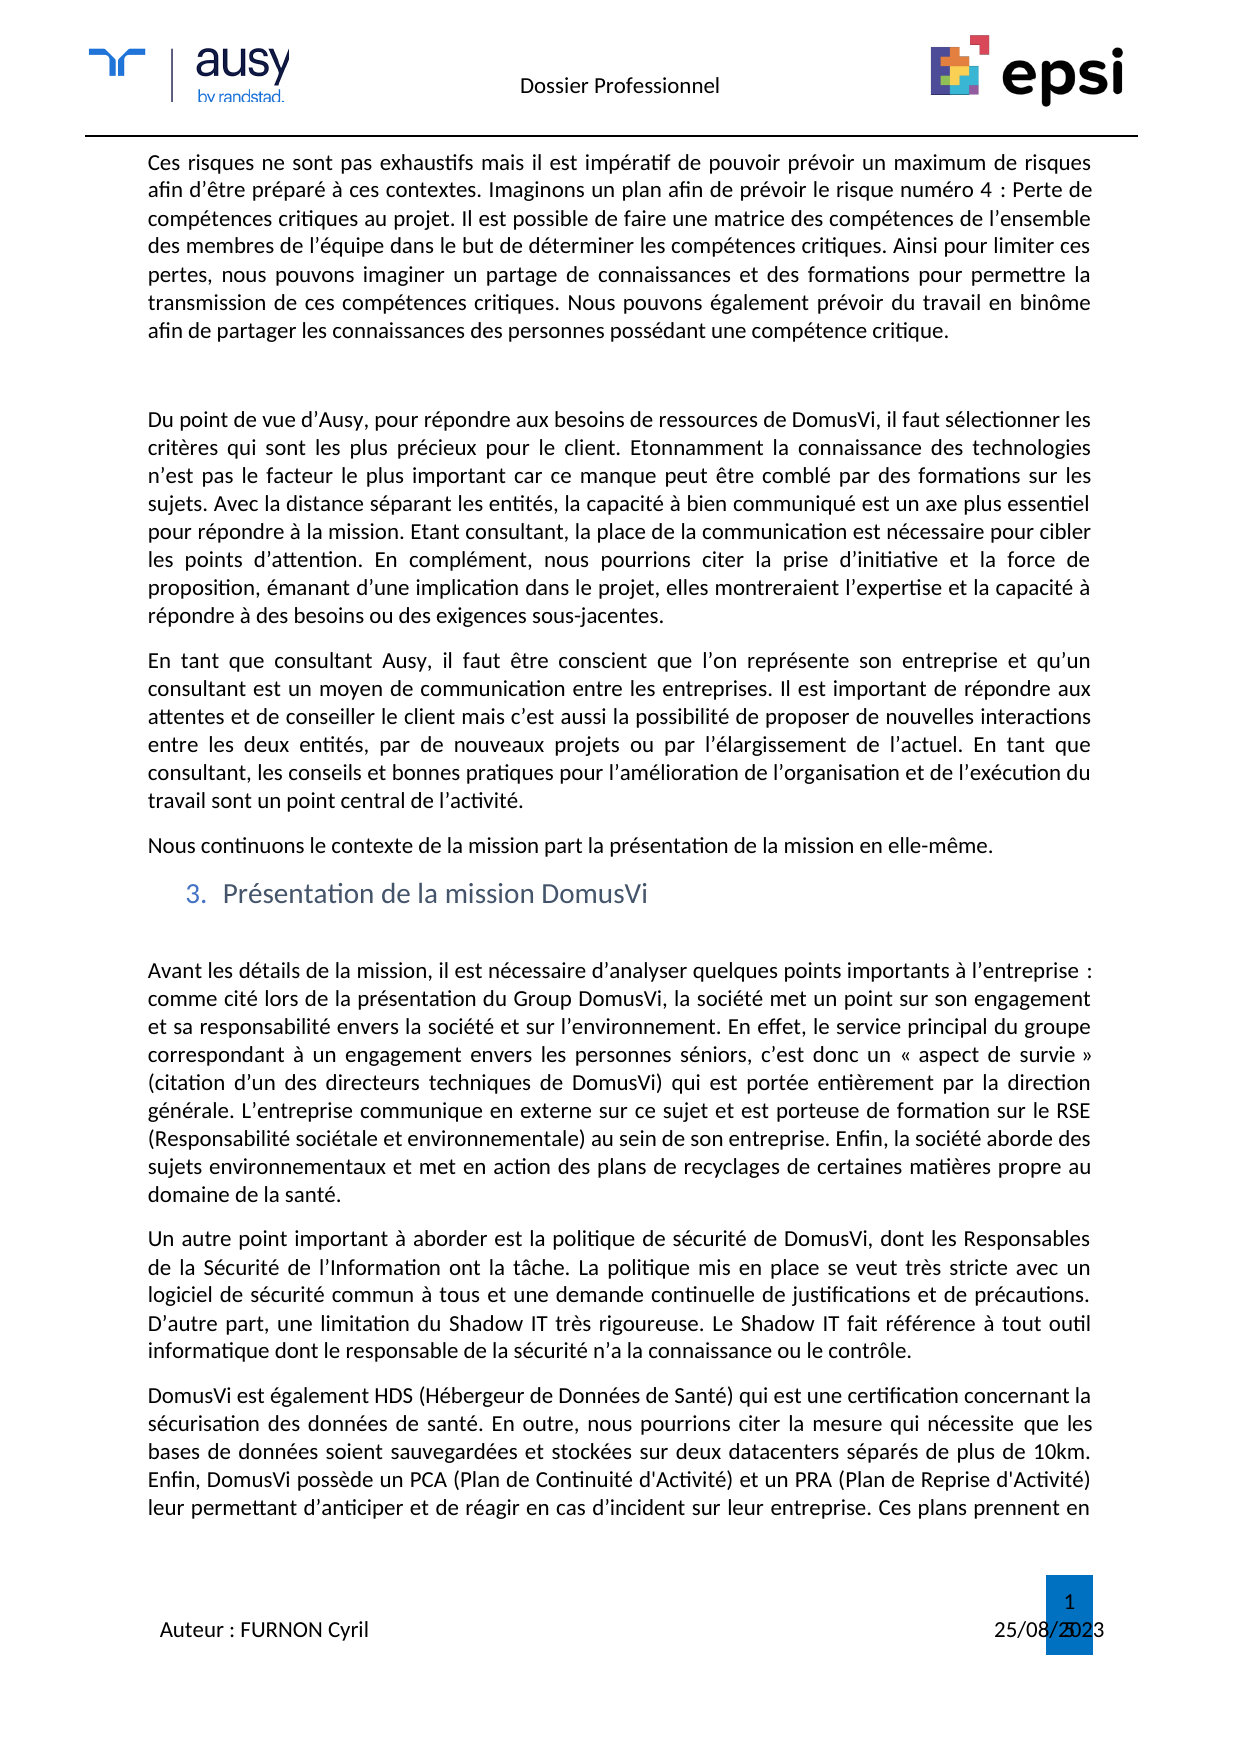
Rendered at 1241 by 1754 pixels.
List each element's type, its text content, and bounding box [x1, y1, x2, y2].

text Du point de vue d’Ausy, pour répondre aux besoins de ressources de DomusVi, il faut sélectionner les critères qui sont les plus précieux pour le client. Etonnamment la connaissance des technologies n’est pas le facteur le plus important car ce manque peut être comblé par des formations sur les sujets. Avec la distance séparant les entités, la capacité à bien communiqué est un axe plus essentiel pour répondre à la mission. Etant consultant, la place de la communication est nécessaire pour cibler les points d’attention. En complément, nous pourrions citer la prise d’initiative et la force de proposition, émanant d’une implication dans le projet, elles montreraient l’expertise et la capacité à répondre à des besoins ou des exigences sous-jacentes. [148, 405, 1093, 629]
text Ces risques ne sont pas exhaustifs mais il est impératif de pouvoir prévoir un maximum de risques afin d’être préparé à ces contextes. Imaginons un plan afin de prévoir le risque numéro 4 : Perte de compétences critiques au projet. Il est possible de faire une matrice des compétences de l’ensemble des membres de l’équipe dans le but de déterminer les compétences critiques. Ainsi pour limiter ces pertes, nous pouvons imaginer un partage de connaissances et des formations pour permettre la transmission de ces compétences critiques. Nous pouvons également prévoir du travail en binôme afin de partager les connaissances des personnes possédant une compétence critique. [148, 148, 1093, 344]
text Un autre point important à aborder est la politique de sécurité de DomusVi, dont les Responsables de la Sécurité de l’Information ont la tâche. La politique mis en place se veut très stricte avec un logiciel de sécurité commun à tous et une demande continuelle de justifications et de précautions. D’autre part, une limitation du Shadow IT très rigoureuse. Le Shadow IT fait référence à tout outil informatique dont le responsable de la sécurité n’a la connaissance ou le contrôle. [148, 1224, 1093, 1365]
subtitle Présentation de la mission DomusVi [185, 875, 1093, 911]
text Avant les détails de la mission, il est nécessaire d’analyser quelques points importants à l’entreprise : comme cité lors de la présentation du Group DomusVi, la société met un point sur son engagement et sa responsabilité envers la société et sur l’environnement. En effet, le service principal du groupe correspondant à un engagement envers les personnes séniors, c’est donc un « aspect de survie » (citation d’un des directeurs techniques de DomusVi) qui est portée entièrement par la direction générale. L’entreprise communique en externe sur ce sujet et est porteuse de formation sur le RSE (Responsabilité sociétale et environnementale) au sein de son entreprise. Enfin, la société aborde des sujets environnementaux et met en action des plans de recyclages de certaines matières propre au domaine de la santé. [148, 956, 1093, 1208]
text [148, 1381, 1093, 1521]
text Nous continuons le contexte de la mission part la présentation de la mission en elle-même. [148, 831, 1093, 859]
text En tant que consultant Ausy, il faut être conscient que l’on représente son entreprise et qu’un consultant est un moyen de communication entre les entreprises. Il est important de répondre aux attentes et de conseiller le client mais c’est aussi la possibilité de proposer de nouvelles interactions entre les deux entités, par de nouveaux projets ou par l’élargissement de l’actuel. En tant que consultant, les conseils et bonnes pratiques pour l’amélioration de l’organisation et de l’exécution du travail sont un point central de l’activité. [148, 646, 1093, 814]
picture [88, 48, 289, 102]
